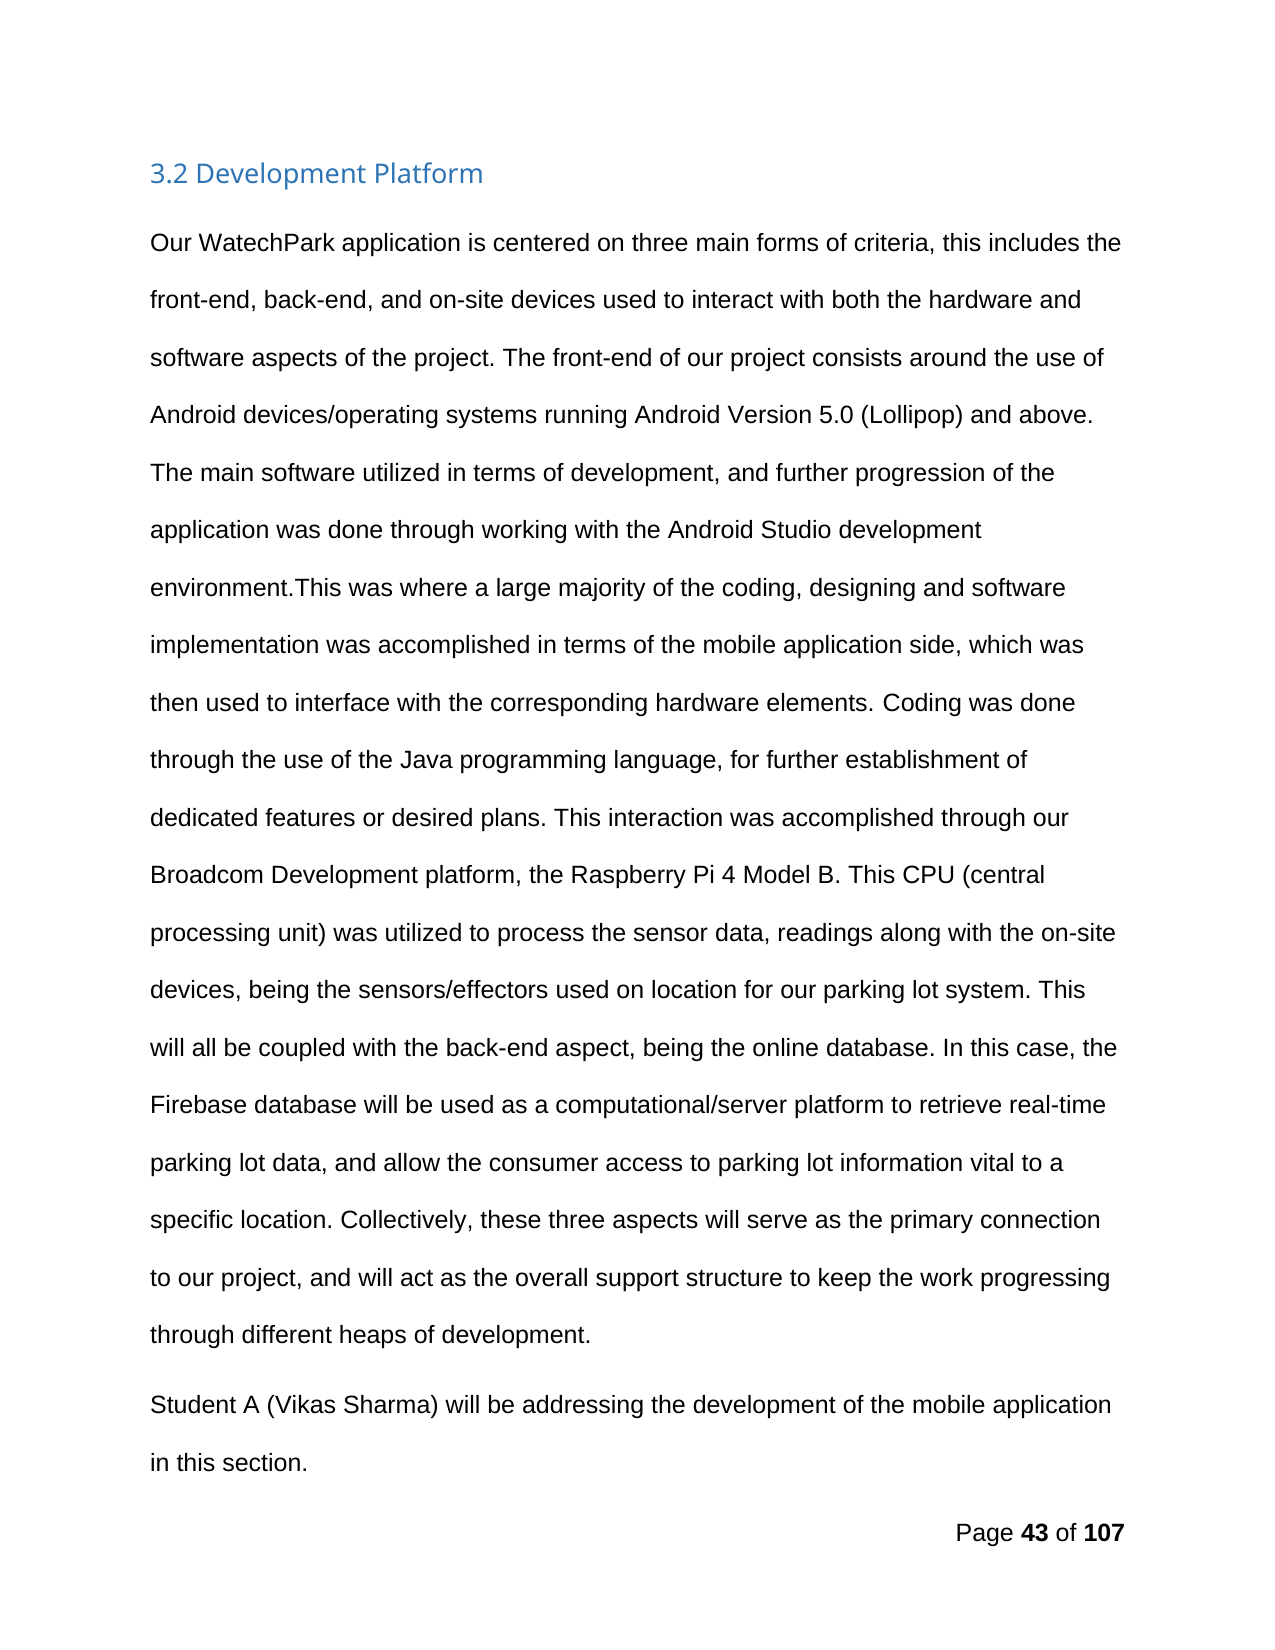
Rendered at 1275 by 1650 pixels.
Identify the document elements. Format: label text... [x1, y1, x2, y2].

text Student A (Vikas Sharma) will be addressing the development of the mobile application in this section. [150, 1390, 1125, 1477]
text Our WatechPark application is centered on three main forms of criteria, this includes the front-end, back-end, and on-site devices used to interact with both the hardware and software aspects of the project. The front-end of our project consists around the use of Android devices/operating systems running Android Version 5.0 (Lollipop) and above. The main software utilized in terms of development, and further progression of the application was done through working with the Android Studio development environment.This was where a large majority of the coding, designing and software implementation was accomplished in terms of the mobile application side, which was then used to interface with the corresponding hardware elements. Coding was done through the use of the Java programming language, for further establishment of dedicated features or desired plans. This interaction was accomplished through our Broadcom Development platform, the Raspberry Pi 4 Model B. This CPU (central processing unit) was utilized to process the sensor data, readings along with the on-site devices, being the sensors/effectors used on location for our parking lot system. This will all be coupled with the back-end aspect, being the online database. In this case, the Firebase database will be used as a computational/server platform to retrieve real-time parking lot data, and allow the consumer access to parking lot information vital to a specific location. Collectively, these three aspects will serve as the primary connection to our project, and will act as the overall support structure to keep the work progressing through different heaps of development. [150, 228, 1125, 1349]
subtitle 3.2 Development Platform [150, 154, 1125, 191]
